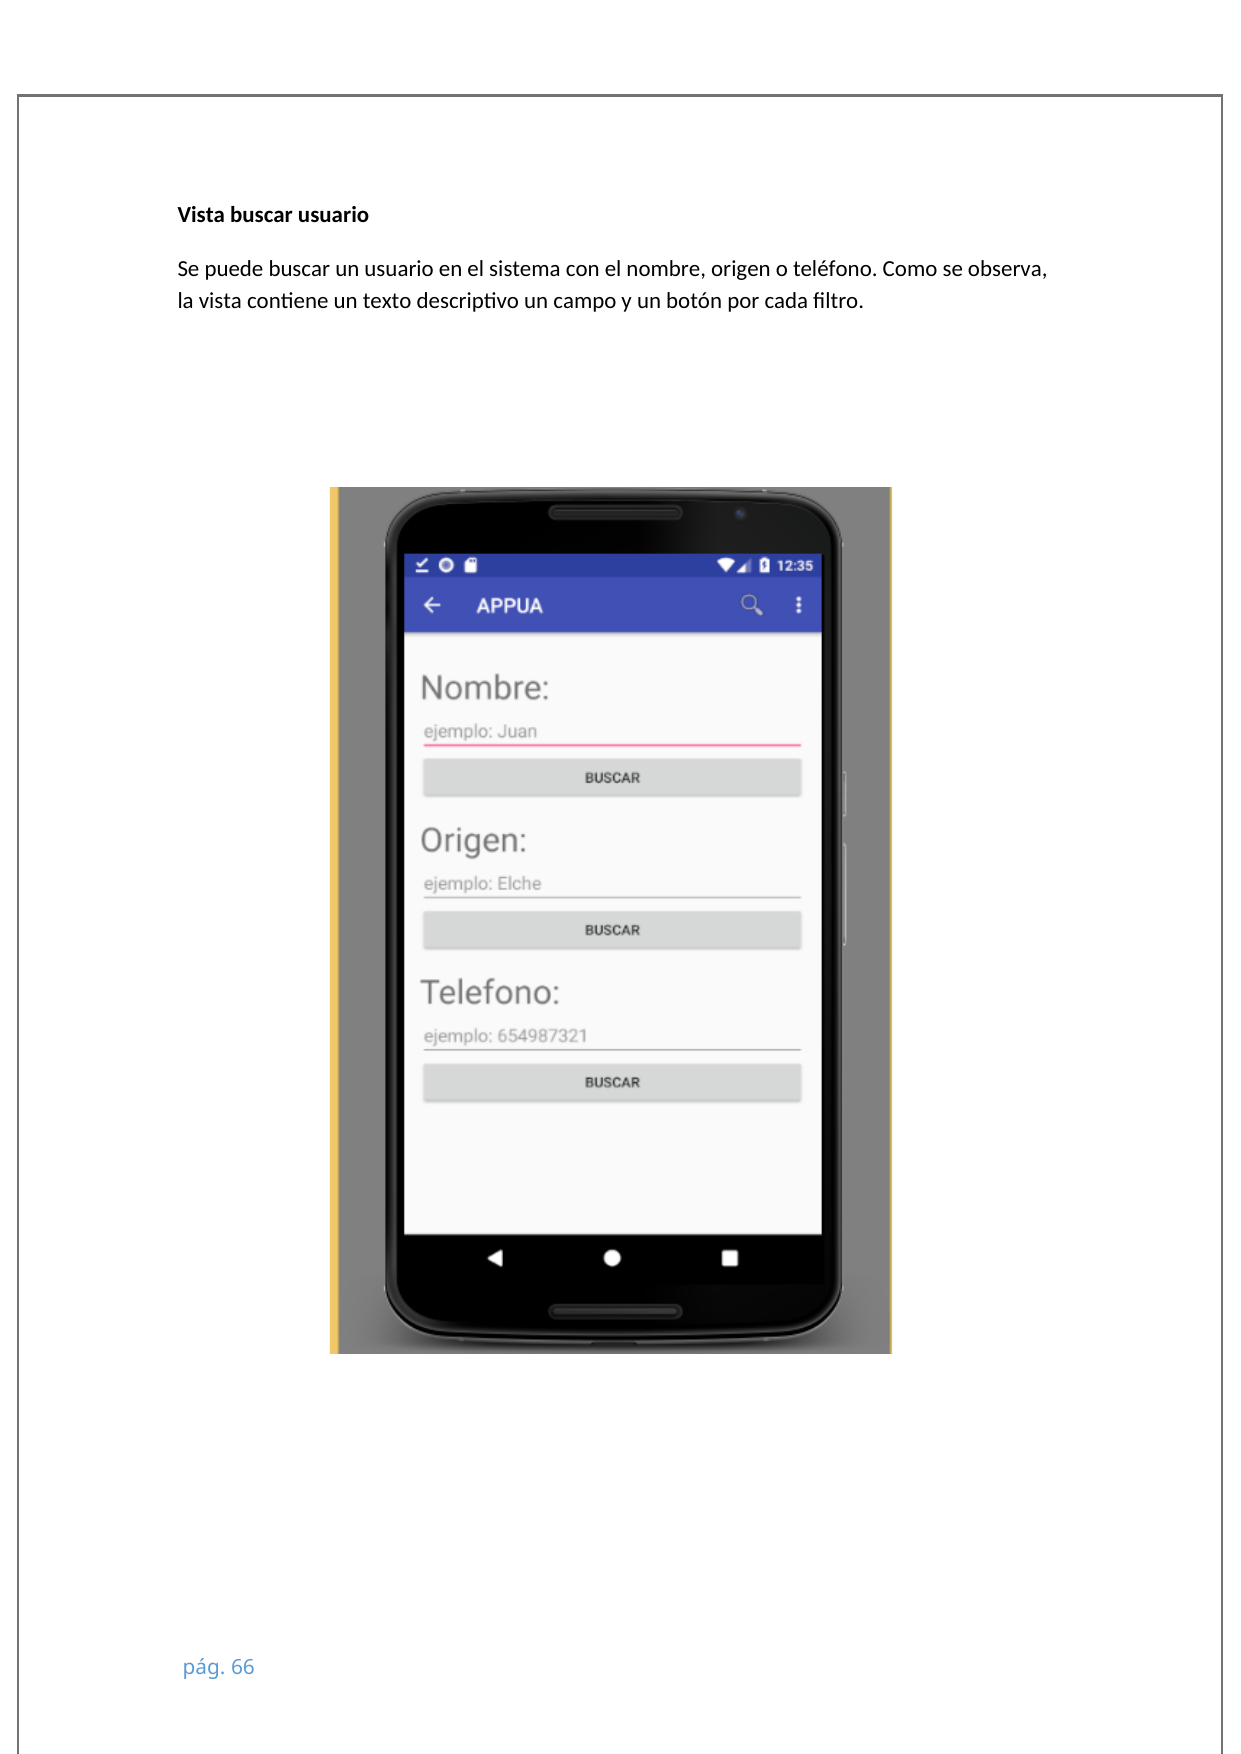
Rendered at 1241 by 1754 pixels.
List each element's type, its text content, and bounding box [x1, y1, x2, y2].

picture [329, 487, 893, 1354]
text Se puede buscar un usuario en el sistema con el nombre, origen o teléfono. Como se observa, la vista contiene un texto descriptivo un campo y un botón por cada filtro. [177, 254, 1063, 314]
text Vista buscar usuario [177, 201, 1063, 229]
